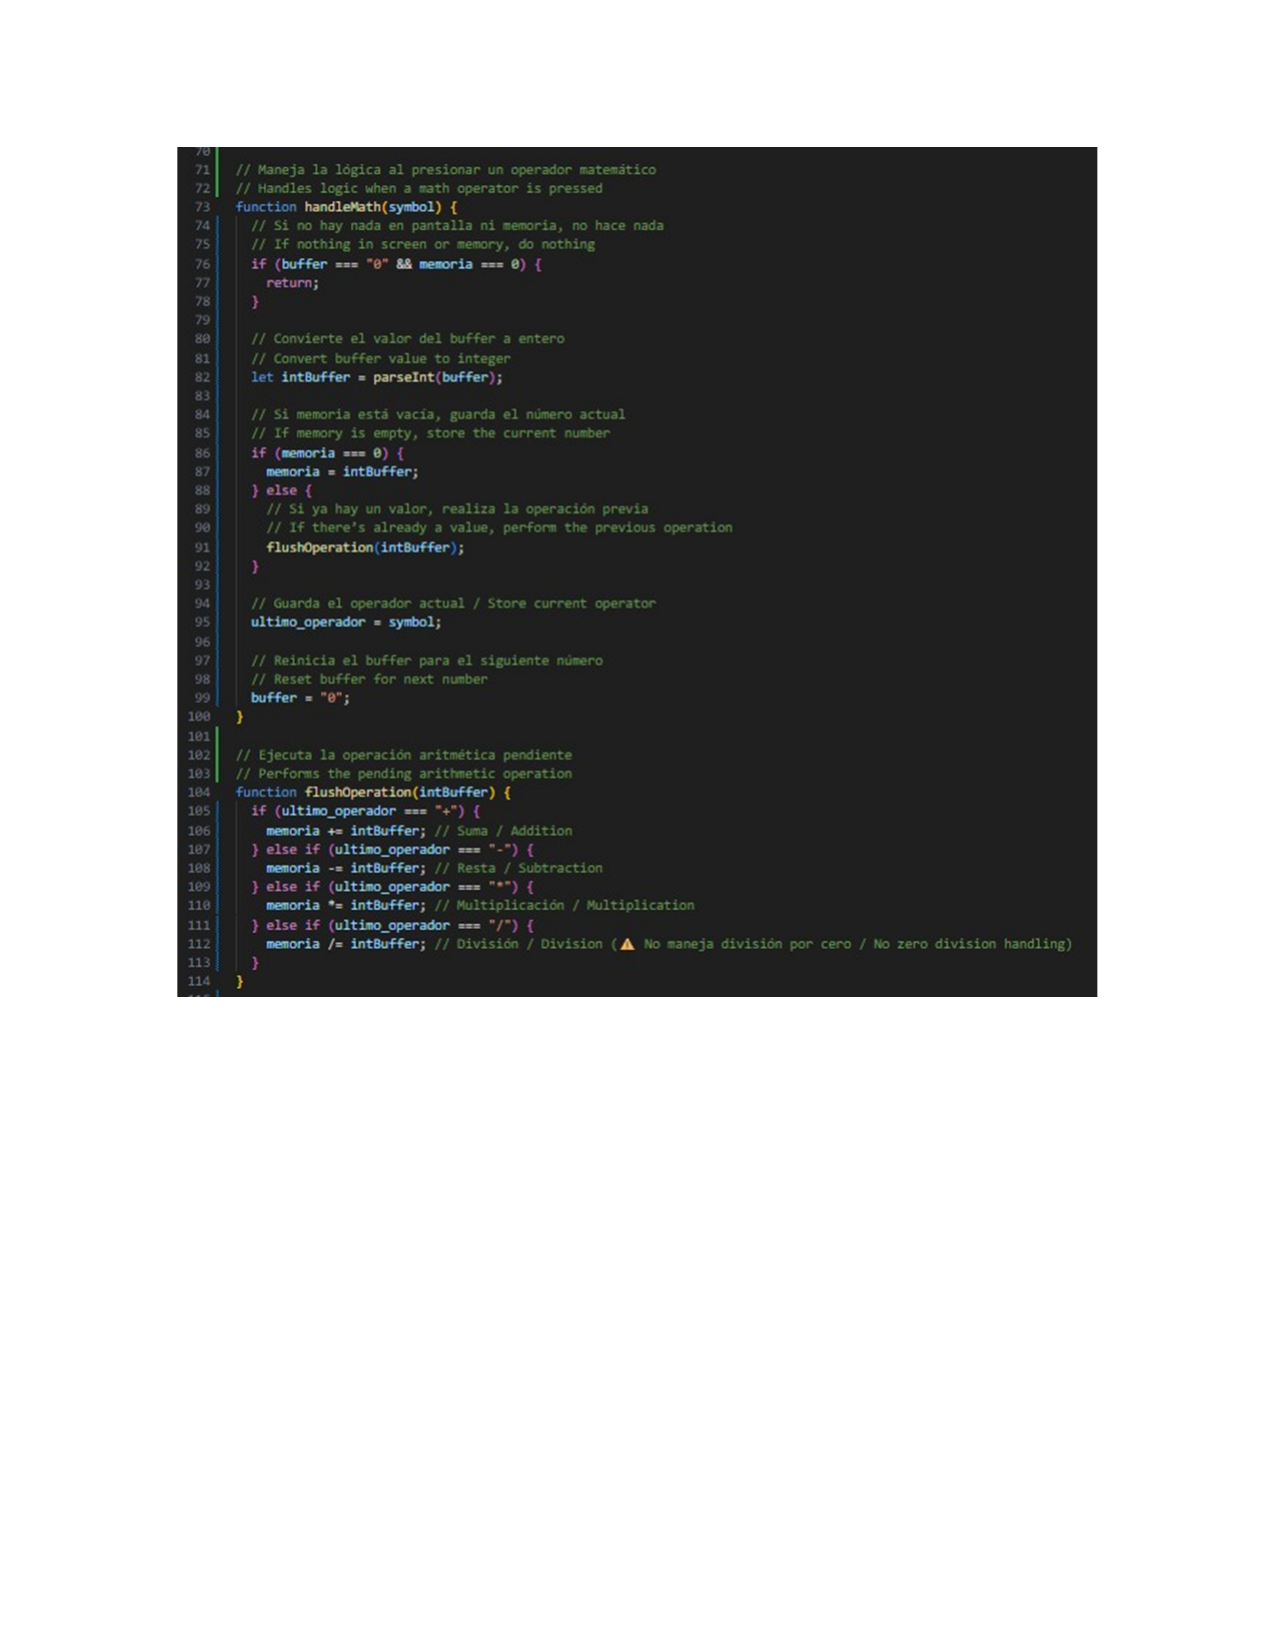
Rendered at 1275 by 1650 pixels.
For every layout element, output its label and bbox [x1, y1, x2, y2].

picture [177, 147, 1098, 997]
